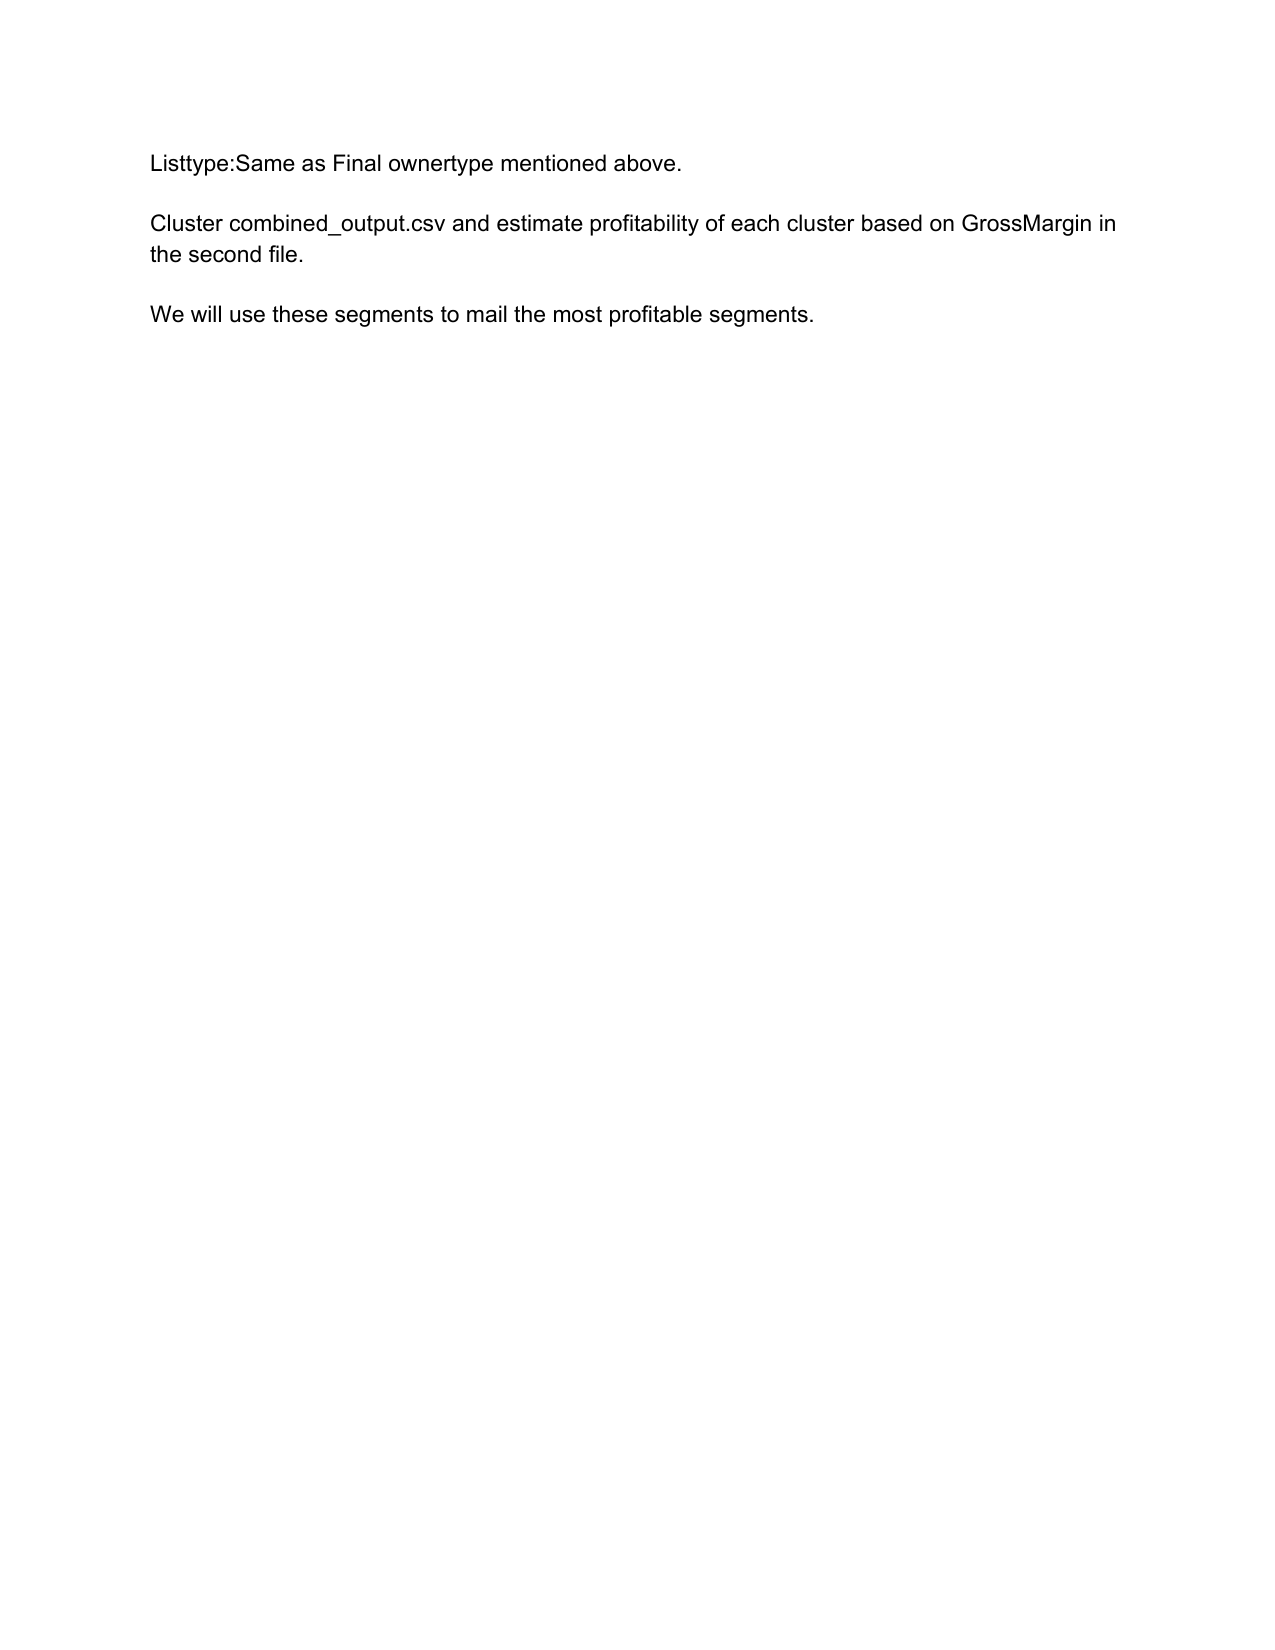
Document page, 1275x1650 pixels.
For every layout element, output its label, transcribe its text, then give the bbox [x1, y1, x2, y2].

text Cluster combined_output.csv and estimate profitability of each cluster based on GrossMargin in the second file. [150, 210, 1125, 267]
text Listtype:Same as Final ownertype mentioned above. [150, 150, 1125, 176]
text We will use these segments to mail the most profitable segments. [150, 301, 1125, 327]
